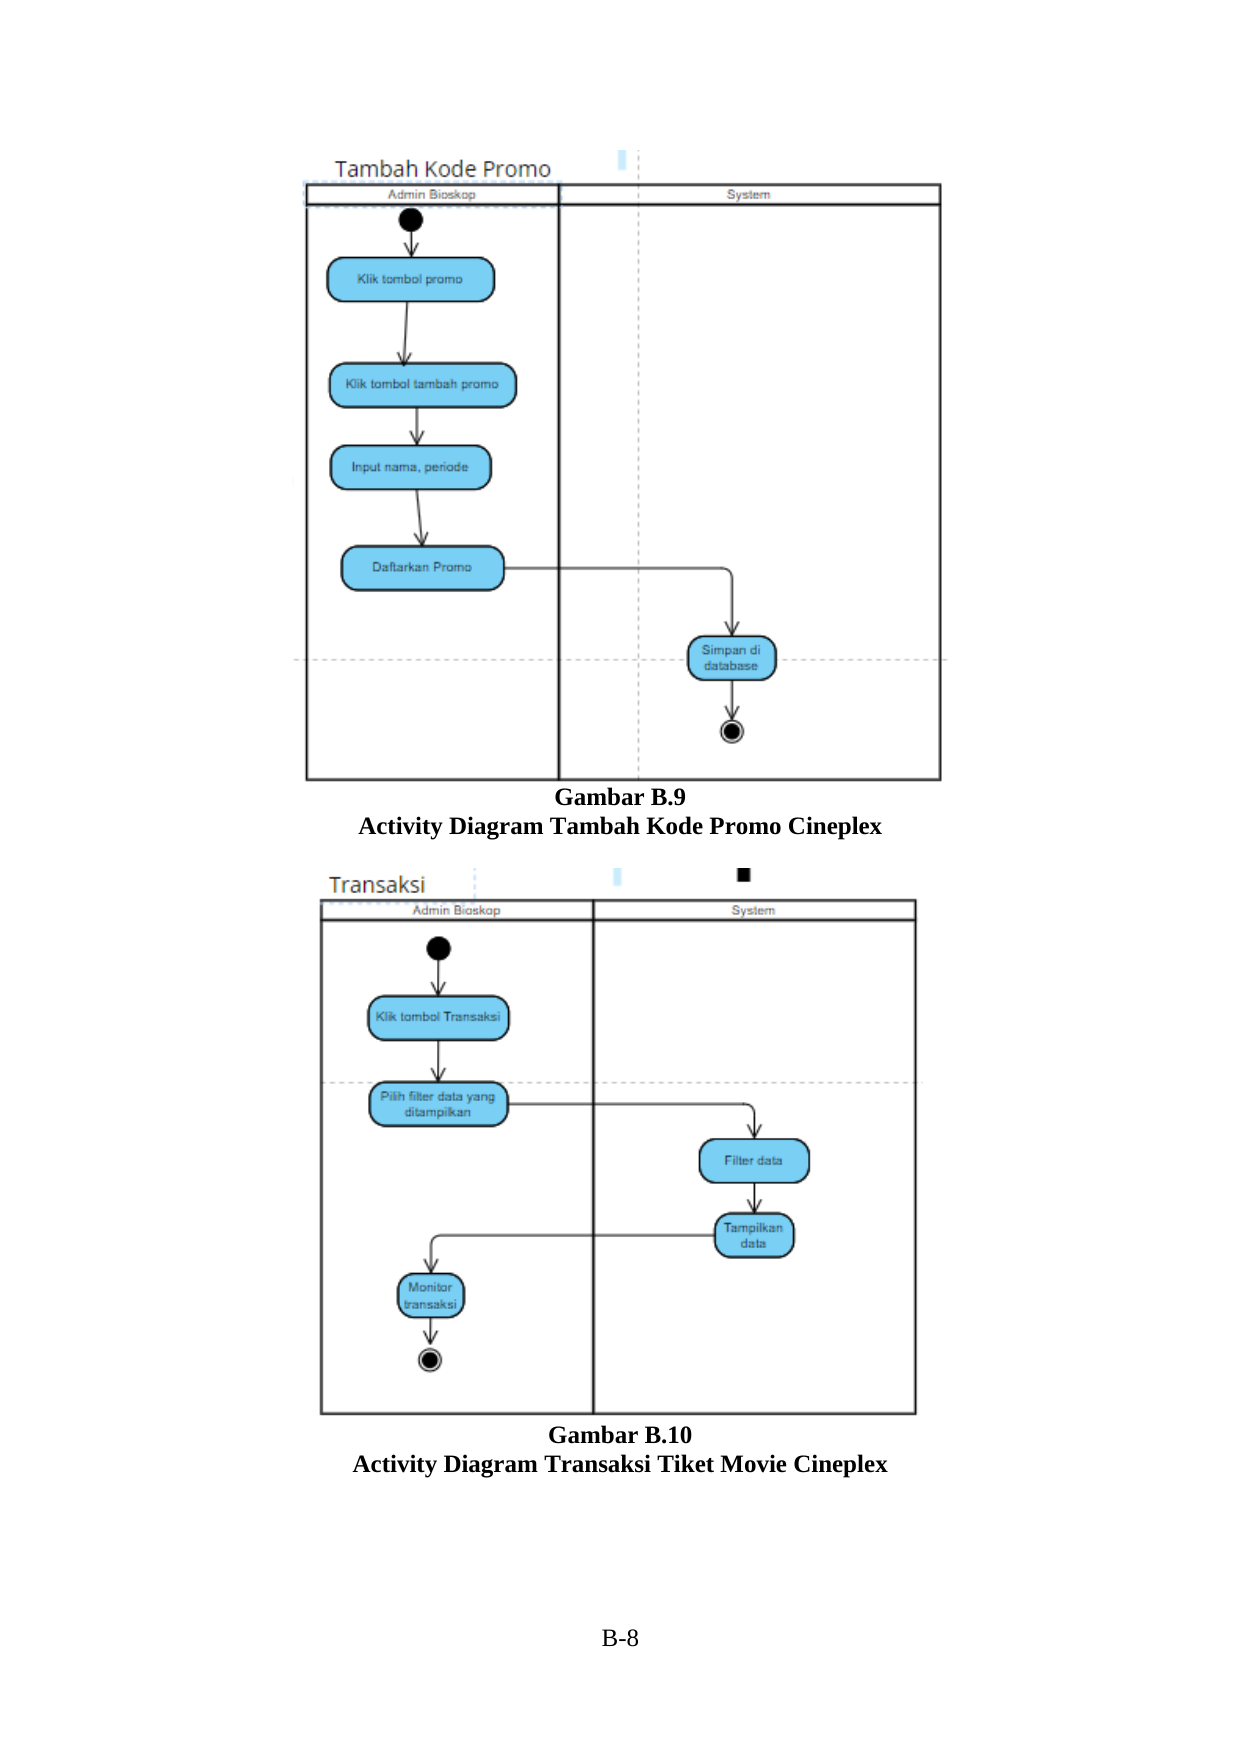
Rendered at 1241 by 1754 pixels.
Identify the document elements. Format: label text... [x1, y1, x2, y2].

text Gambar B.9 [150, 782, 1090, 811]
picture [317, 868, 923, 1420]
text Activity Diagram Transaksi Tiket Movie Cineplex [150, 1449, 1090, 1477]
picture [292, 150, 948, 783]
text Activity Diagram Tambah Kode Promo Cineplex [150, 811, 1090, 840]
text Gambar B.10 [150, 1420, 1090, 1449]
